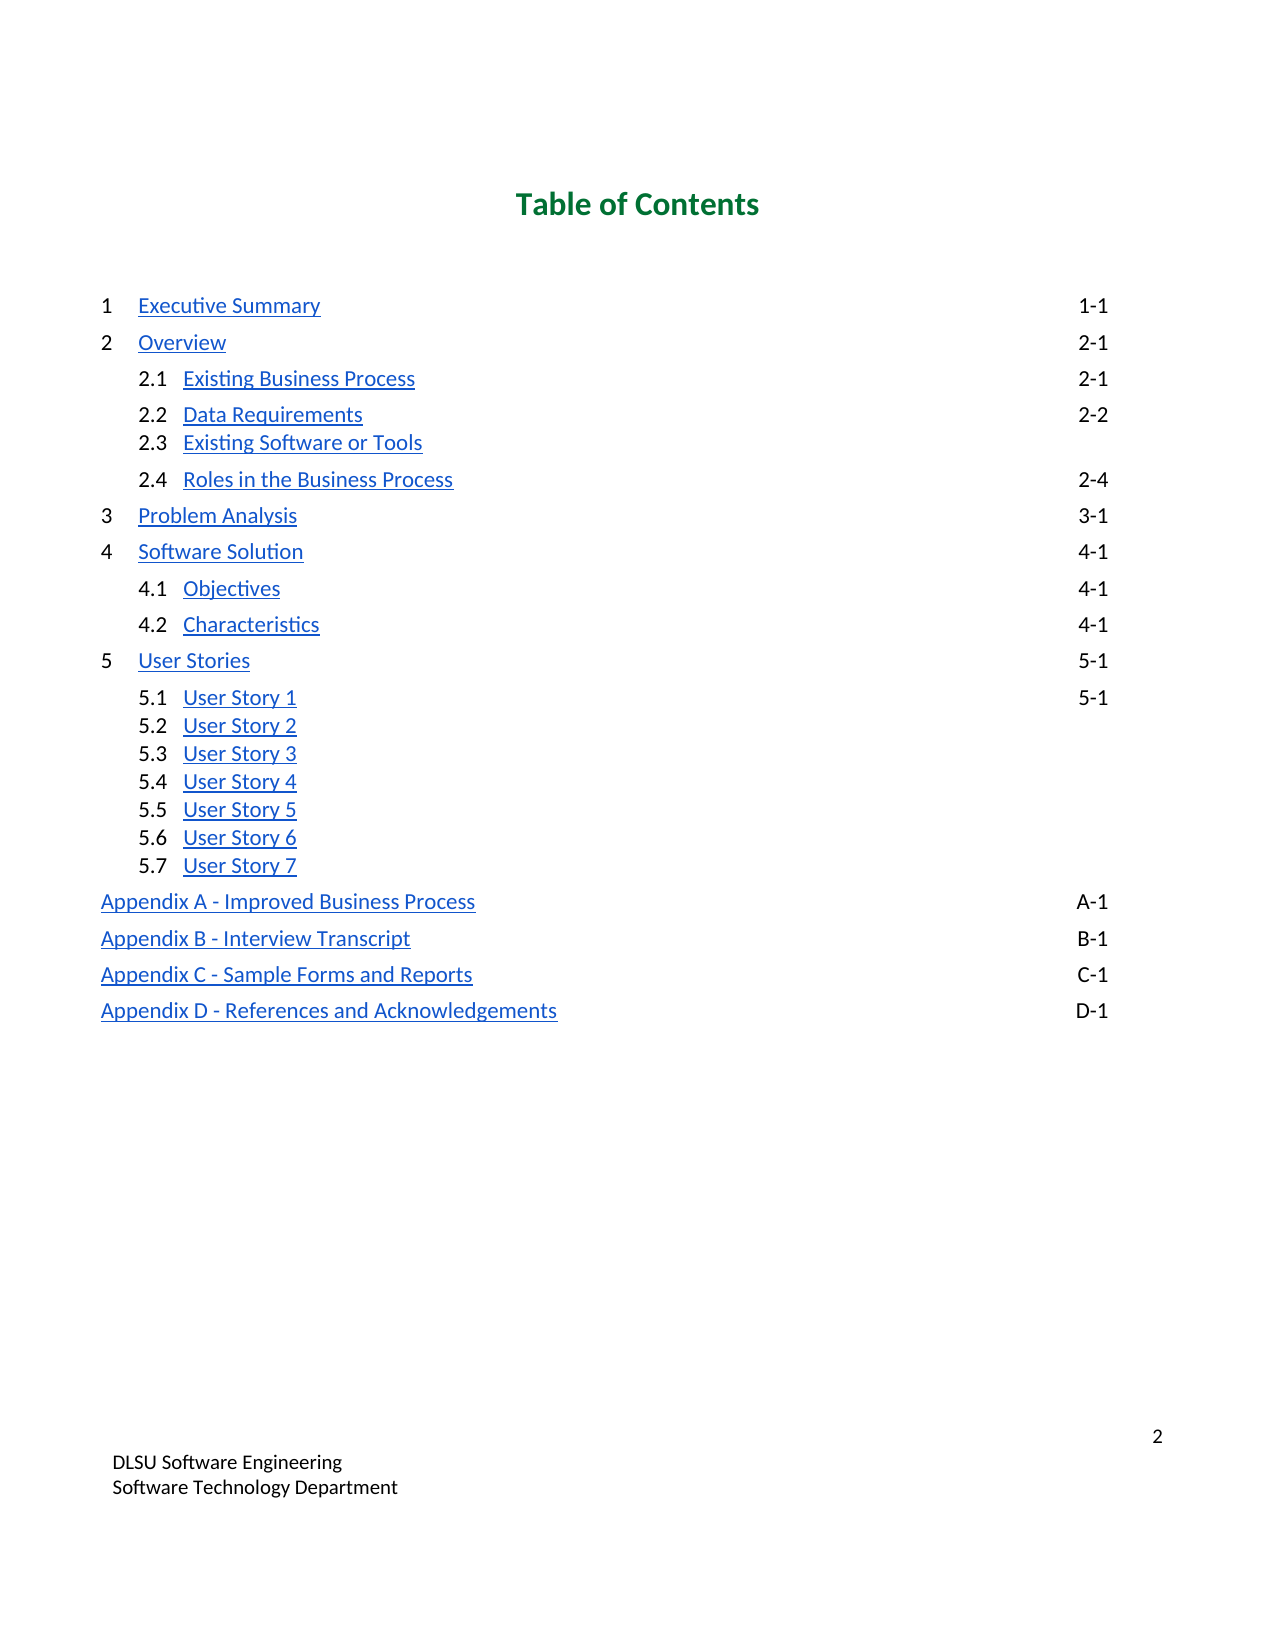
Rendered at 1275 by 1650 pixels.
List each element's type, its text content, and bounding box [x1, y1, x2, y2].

table_cell 2-2 [1016, 396, 1119, 461]
table_cell Objectives [89, 570, 1016, 606]
table_cell 2-1 [1016, 324, 1119, 360]
table_cell C-1 [1016, 956, 1119, 992]
table_header Executive Summary [89, 287, 1016, 323]
text Table of Contents [112, 183, 1162, 224]
table_cell Data Requirements Existing Software or Tools [89, 396, 1016, 461]
table_header 1-1 [1016, 287, 1119, 323]
table_cell Software Solution [89, 533, 1016, 570]
table_cell A-1 [1016, 883, 1119, 919]
table_cell 2-1 [1016, 360, 1119, 396]
table_cell Existing Business Process [89, 360, 1016, 396]
table_cell 4-1 [1016, 533, 1119, 570]
table_cell 4-1 [1016, 606, 1119, 642]
table_cell Appendix C - Sample Forms and Reports [89, 956, 1016, 992]
table_cell 2-4 [1016, 461, 1119, 497]
table_cell Appendix A - Improved Business Process [89, 883, 1016, 919]
table_cell Appendix B - Interview Transcript [89, 920, 1016, 956]
table_cell Overview [89, 324, 1016, 360]
table_cell Appendix D - References and Acknowledgements [89, 992, 1016, 1029]
table_cell B-1 [1016, 920, 1119, 956]
table_cell 5-1 [1016, 643, 1119, 679]
table_cell Problem Analysis [89, 497, 1016, 533]
table_cell User Stories [89, 643, 1016, 679]
table_cell Roles in the Business Process [89, 461, 1016, 497]
table_cell User Story 1 User Story 2 User Story 3 User Story 4 User Story 5 User Story 6 User Story 7 [89, 679, 1016, 883]
table_cell 5-1 [1016, 679, 1119, 883]
table_cell D-1 [1016, 992, 1119, 1029]
table_cell 3-1 [1016, 497, 1119, 533]
table_cell 4-1 [1016, 570, 1119, 606]
table_cell Characteristics [89, 606, 1016, 642]
